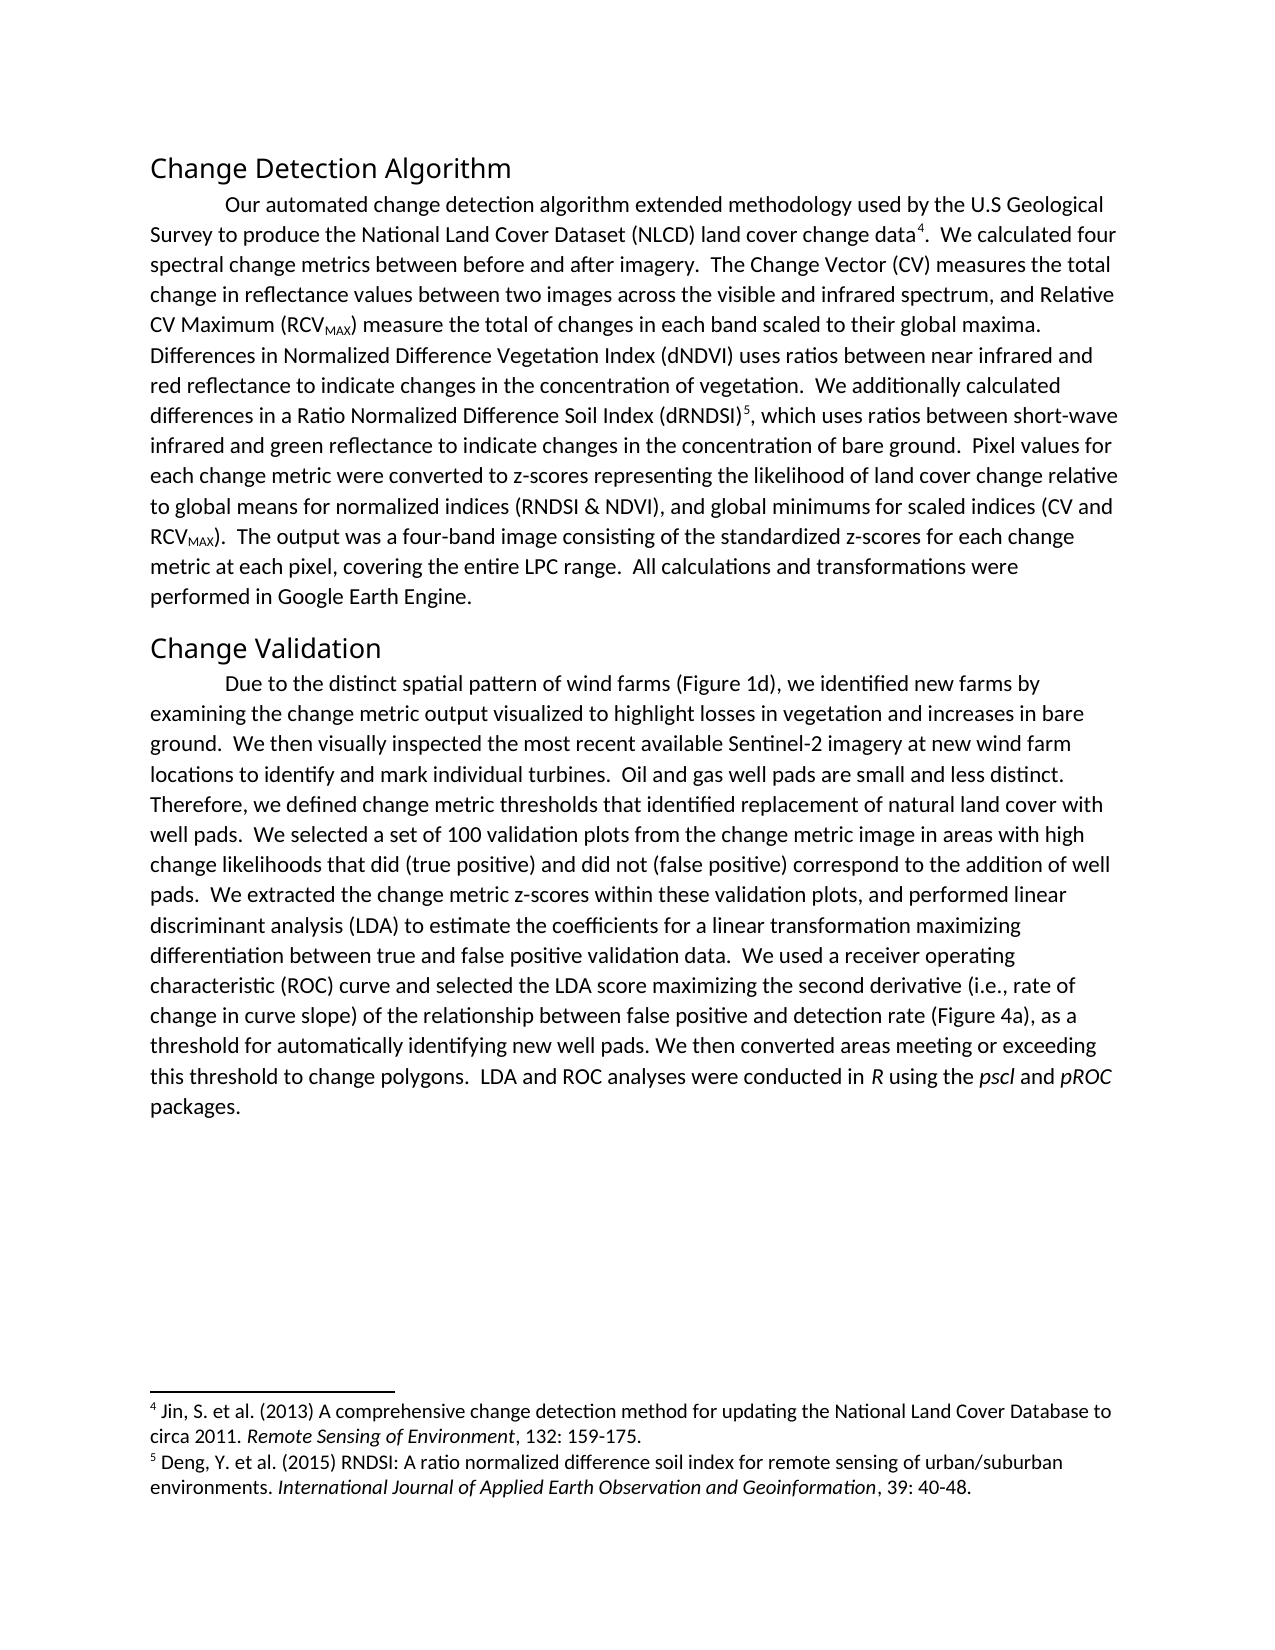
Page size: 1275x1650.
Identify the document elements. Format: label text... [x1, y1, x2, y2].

subtitle Change Detection Algorithm [150, 150, 1125, 187]
text Due to the distinct spatial pattern of wind farms (Figure 1d), we identified new farms by examining the change metric output visualized to highlight losses in vegetation and increases in bare ground. We then visually inspected the most recent available Sentinel-2 imagery at new wind farm locations to identify and mark individual turbines. Oil and gas well pads are small and less distinct. Therefore, we defined change metric thresholds that identified replacement of natural land cover with well pads. We selected a set of 100 validation plots from the change metric image in areas with high change likelihoods that did (true positive) and did not (false positive) correspond to the addition of well pads. We extracted the change metric z-scores within these validation plots, and performed linear discriminant analysis (LDA) to estimate the coefficients for a linear transformation maximizing differentiation between true and false positive validation data. We used a receiver operating characteristic (ROC) curve and selected the LDA score maximizing the second derivative (i.e., rate of change in curve slope) of the relationship between false positive and detection rate (Figure 4a), as a threshold for automatically identifying new well pads. We then converted areas meeting or exceeding this threshold to change polygons. LDA and ROC analyses were conducted in R using the pscl and pROC packages. [150, 669, 1125, 1120]
subtitle Change Validation [150, 629, 1125, 666]
text Our automated change detection algorithm extended methodology used by the U.S Geological Survey to produce the National Land Cover Dataset (NLCD) land cover change data. We calculated four spectral change metrics between before and after imagery. The Change Vector (CV) measures the total change in reflectance values between two images across the visible and infrared spectrum, and Relative CV Maximum (RCVMAX) measure the total of changes in each band scaled to their global maxima. Differences in Normalized Difference Vegetation Index (dNDVI) uses ratios between near infrared and red reflectance to indicate changes in the concentration of vegetation. We additionally calculated differences in a Ratio Normalized Difference Soil Index (dRNDSI), which uses ratios between short-wave infrared and green reflectance to indicate changes in the concentration of bare ground. Pixel values for each change metric were converted to z-scores representing the likelihood of land cover change relative to global means for normalized indices (RNDSI & NDVI), and global minimums for scaled indices (CV and RCVMAX). The output was a four-band image consisting of the standardized z-scores for each change metric at each pixel, covering the entire LPC range. All calculations and transformations were performed in Google Earth Engine. [150, 190, 1125, 611]
